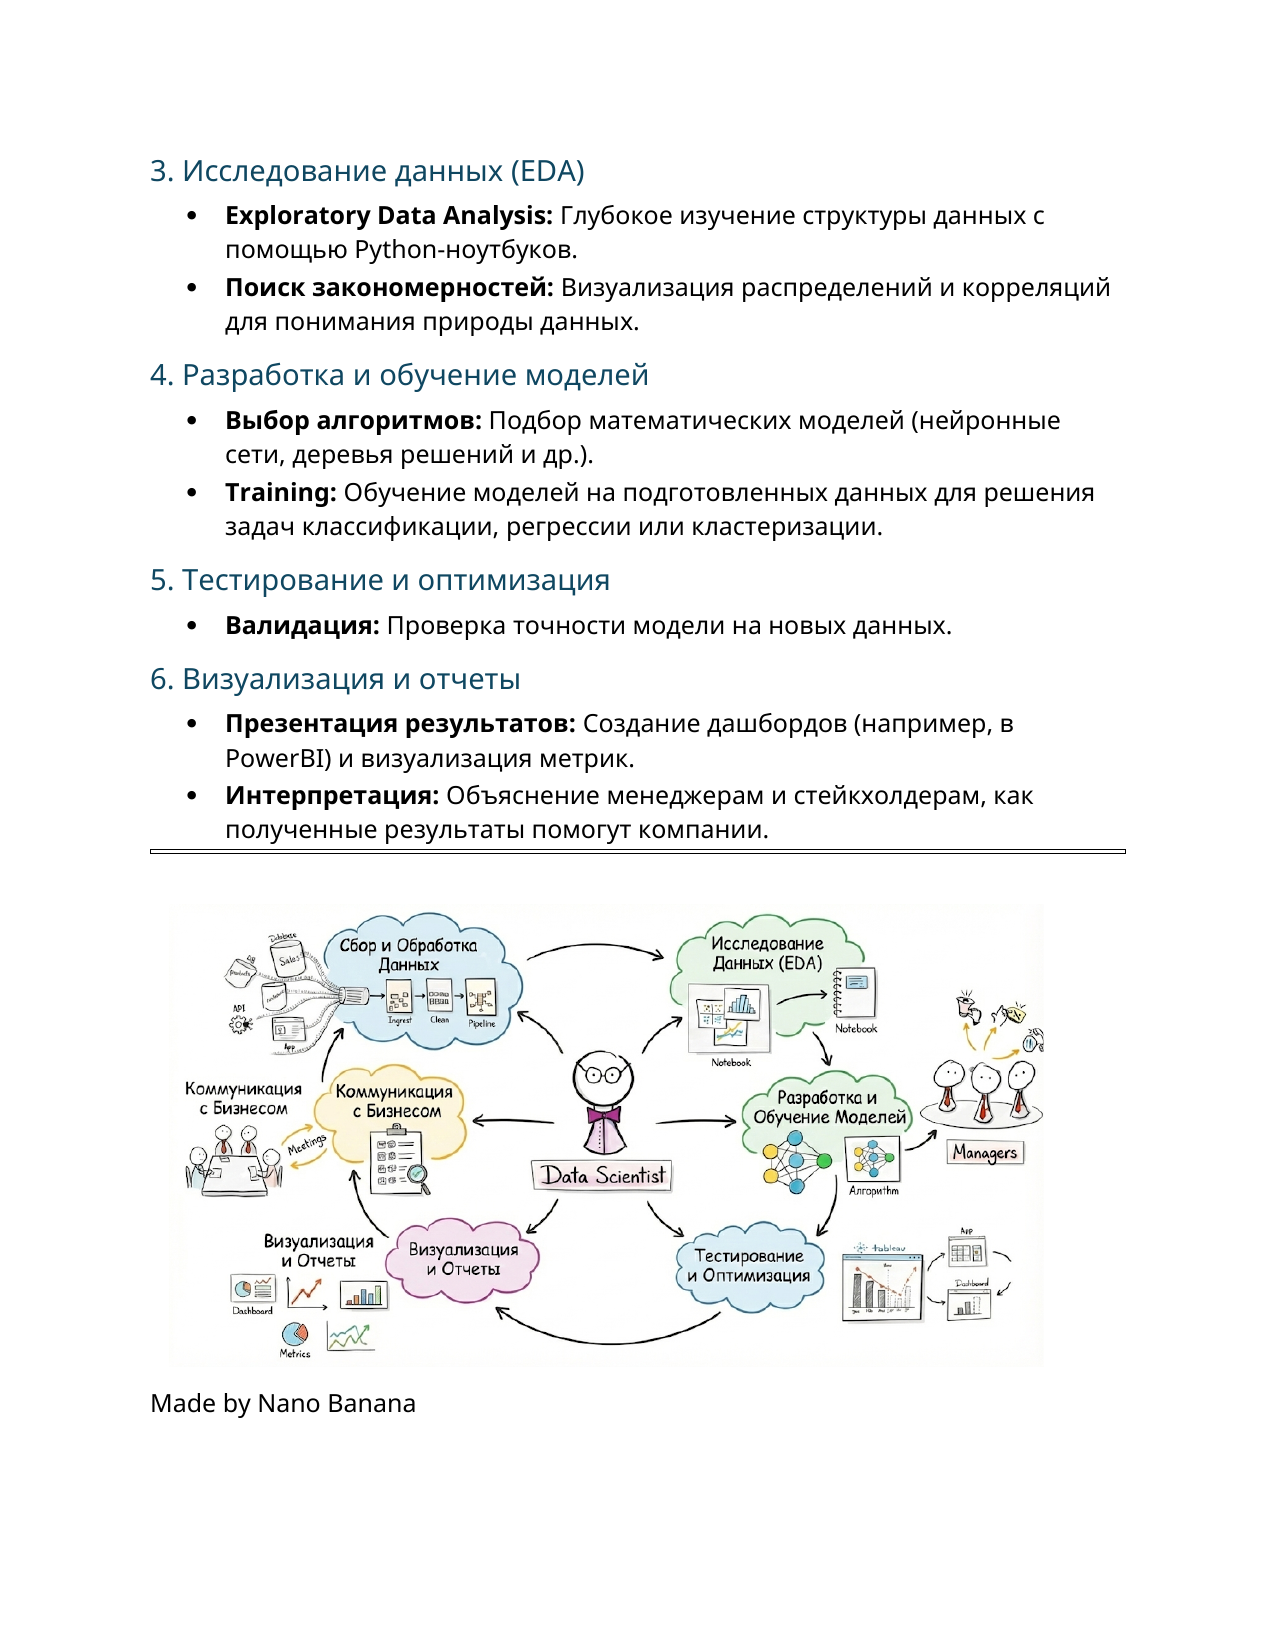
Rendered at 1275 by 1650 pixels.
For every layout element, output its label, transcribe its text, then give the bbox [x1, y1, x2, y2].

list Интерпретация: Объяснение менеджерам и стейкхолдерам, как полученные результаты помогут компании. [187, 778, 1125, 846]
list Презентация результатов: Создание дашбордов (например, в PowerBI) и визуализация метрик. [187, 706, 1125, 774]
text Made by Nano Banana [150, 1386, 1125, 1420]
picture [168, 904, 1044, 1367]
subtitle 6. Визуализация и отчеты [150, 658, 1125, 698]
subtitle 4. Разработка и обучение моделей [150, 355, 1125, 394]
list Поиск закономерностей: Визуализация распределений и корреляций для понимания природы данных. [187, 270, 1125, 338]
list Exploratory Data Analysis: Глубокое изучение структуры данных с помощью Python-ноутбуков. [187, 198, 1125, 266]
subtitle 5. Тестирование и оптимизация [150, 559, 1125, 599]
subtitle 3. Исследование данных (EDA) [150, 150, 1125, 190]
list Выбор алгоритмов: Подбор математических моделей (нейронные сети, деревья решений и др.). [187, 403, 1125, 471]
list Валидация: Проверка точности модели на новых данных. [187, 607, 1125, 641]
list Training: Обучение моделей на подготовленных данных для решения задач классификации, регрессии или кластеризации. [187, 474, 1125, 543]
